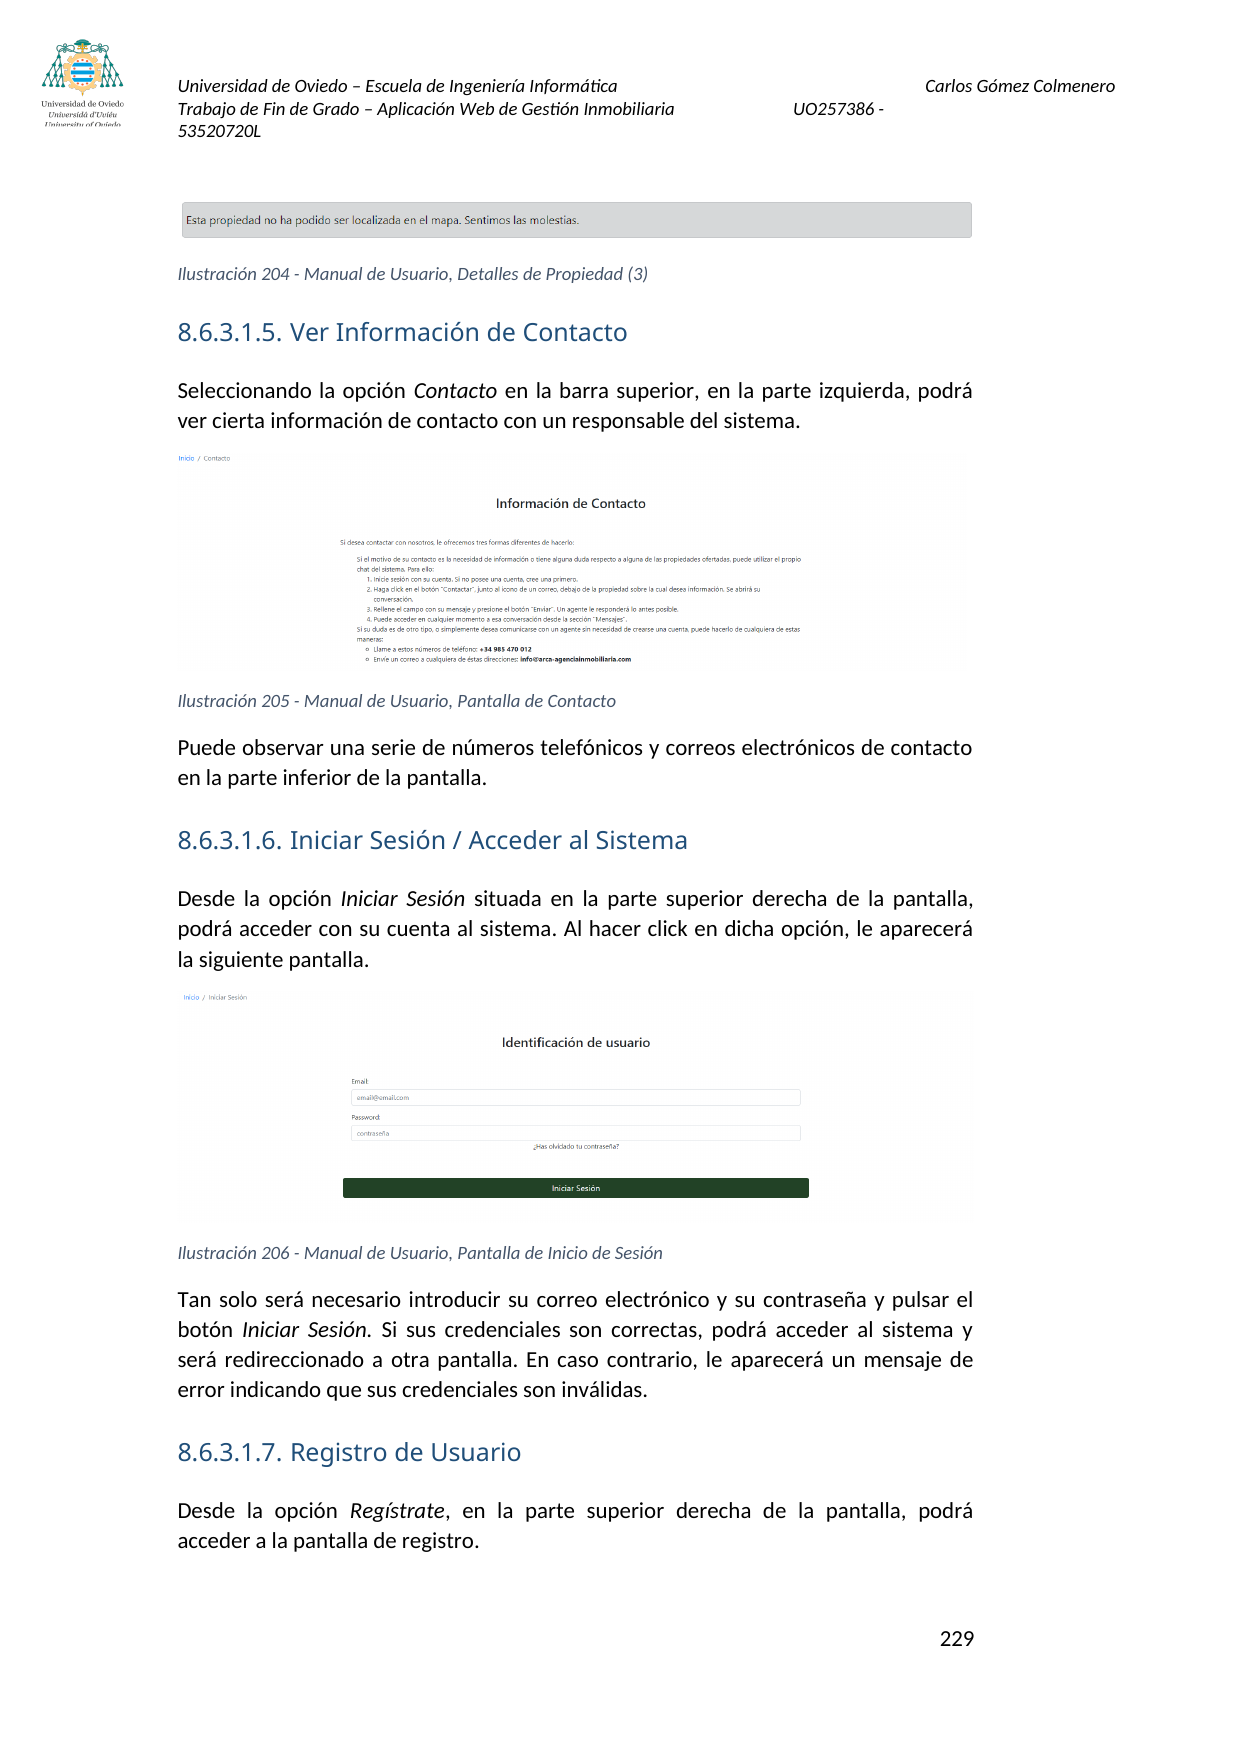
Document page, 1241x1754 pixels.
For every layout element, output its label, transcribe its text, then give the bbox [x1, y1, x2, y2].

picture [177, 198, 975, 244]
text Desde la opción Iniciar Sesión situada en la parte superior derecha de la pantalla, podrá acceder con su cuenta al sistema. Al hacer click en dicha opción, le aparecerá la siguiente pantalla. [177, 884, 974, 973]
text Tan solo será necesario introducir su correo electrónico y su contraseña y pulsar el botón Iniciar Sesión. Si sus credenciales son correctas, podrá acceder al sistema y será redireccionado a otra pantalla. En caso contrario, le aparecerá un mensaje de error indicando que sus credenciales son inválidas. [177, 1285, 974, 1403]
picture [177, 453, 968, 671]
text Seleccionando la opción Contacto en la barra superior, en la parte izquierda, podrá ver cierta información de contacto con un responsable del sistema. [177, 376, 974, 435]
text Ilustración 206 - Manual de Usuario, Pantalla de Inicio de Sesión [177, 1241, 974, 1264]
text Puede observar una serie de números telefónicos y correos electrónicos de contacto en la parte inferior de la pantalla. [177, 733, 974, 791]
subtitle Iniciar Sesión / Acceder al Sistema [177, 822, 974, 857]
text Desde la opción Regístrate, en la parte superior derecha de la pantalla, podrá acceder a la pantalla de registro. [177, 1496, 974, 1555]
text Ilustración 204 - Manual de Usuario, Detalles de Propiedad (3) [177, 263, 974, 286]
picture [177, 991, 975, 1223]
subtitle Registro de Usuario [177, 1435, 974, 1469]
subtitle Ver Información de Contacto [177, 315, 974, 349]
picture [36, 38, 124, 126]
text Ilustración 205 - Manual de Usuario, Pantalla de Contacto [177, 689, 974, 712]
